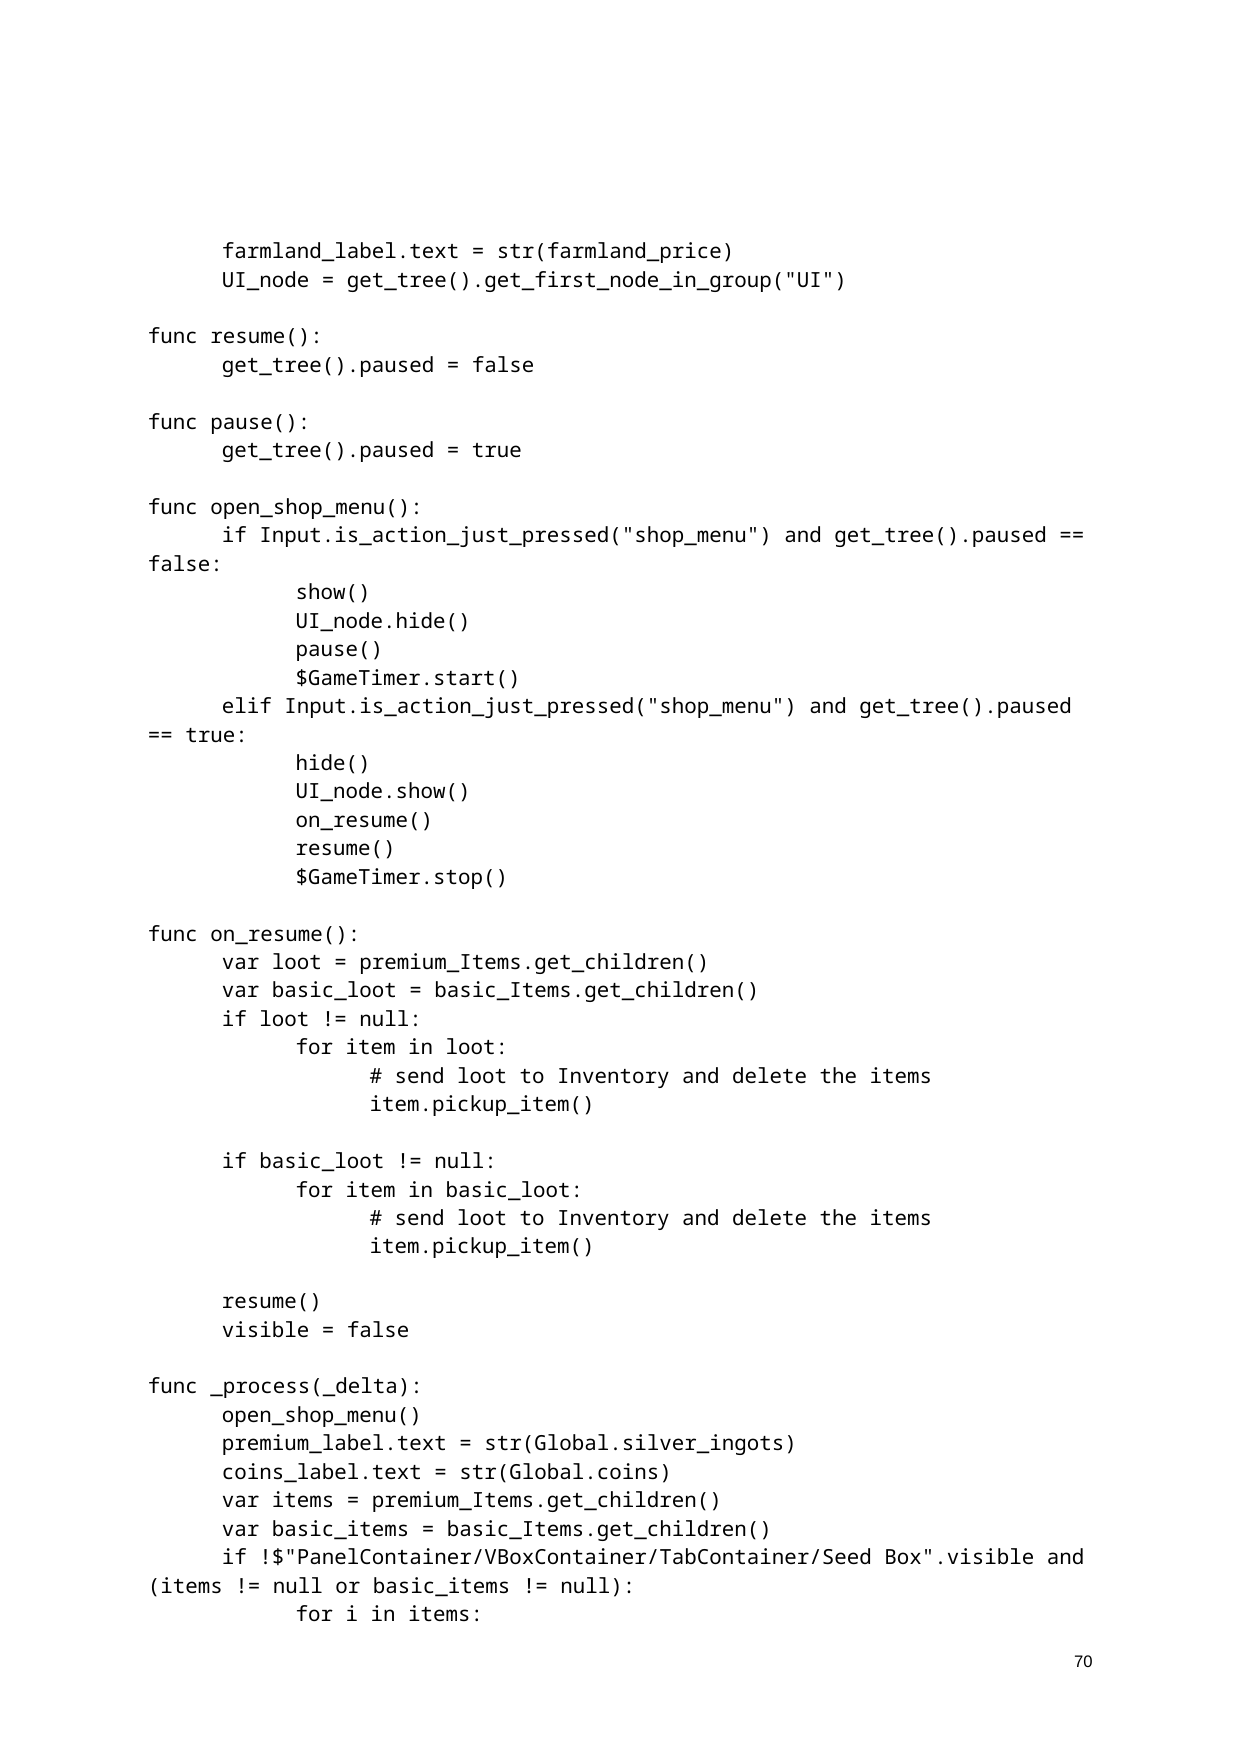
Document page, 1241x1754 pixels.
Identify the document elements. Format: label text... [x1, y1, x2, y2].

text resume() [148, 1286, 1092, 1315]
text var loot = premium_Items.get_children() [148, 947, 1092, 976]
text if !$"PanelContainer/VBoxContainer/TabContainer/Seed Box".visible and (items != null or basic_items != null): [148, 1542, 1092, 1599]
text pause() [148, 634, 1092, 663]
text # send loot to Inventory and delete the items [148, 1203, 1092, 1232]
text coins_label.text = str(Global.coins) [148, 1457, 1092, 1485]
text var basic_items = basic_Items.get_children() [148, 1514, 1092, 1542]
text $GameTimer.stop() [148, 862, 1092, 890]
text resume() [148, 833, 1092, 862]
text elif Input.is_action_just_pressed("shop_menu") and get_tree().paused == true: [148, 691, 1092, 748]
text open_shop_menu() [148, 1400, 1092, 1428]
text if Input.is_action_just_pressed("shop_menu") and get_tree().paused == false: [148, 521, 1092, 577]
text for i in items: [148, 1599, 1092, 1628]
text func on_resume(): [148, 919, 1092, 947]
text get_tree().paused = true [148, 435, 1092, 464]
text premium_label.text = str(Global.silver_ingots) [148, 1428, 1092, 1457]
text UI_node.hide() [148, 606, 1092, 634]
text var basic_loot = basic_Items.get_children() [148, 976, 1092, 1004]
text func _process(_delta): [148, 1372, 1092, 1400]
text # send loot to Inventory and delete the items [148, 1061, 1092, 1089]
text show() [148, 577, 1092, 606]
text hide() [148, 748, 1092, 777]
text visible = false [148, 1315, 1092, 1343]
text func pause(): [148, 407, 1092, 435]
text item.pickup_item() [148, 1089, 1092, 1118]
text $GameTimer.start() [148, 663, 1092, 691]
text if loot != null: [148, 1004, 1092, 1032]
text for item in loot: [148, 1032, 1092, 1061]
text UI_node.show() [148, 777, 1092, 805]
text if basic_loot != null: [148, 1146, 1092, 1175]
text func open_shop_menu(): [148, 492, 1092, 521]
text func resume(): [148, 322, 1092, 350]
text get_tree().paused = false [148, 350, 1092, 378]
text on_resume() [148, 805, 1092, 833]
text farmland_label.text = str(farmland_price) [148, 236, 1092, 265]
text var items = premium_Items.get_children() [148, 1485, 1092, 1514]
text for item in basic_loot: [148, 1175, 1092, 1203]
text UI_node = get_tree().get_first_node_in_group("UI") [148, 265, 1092, 293]
text item.pickup_item() [148, 1232, 1092, 1260]
